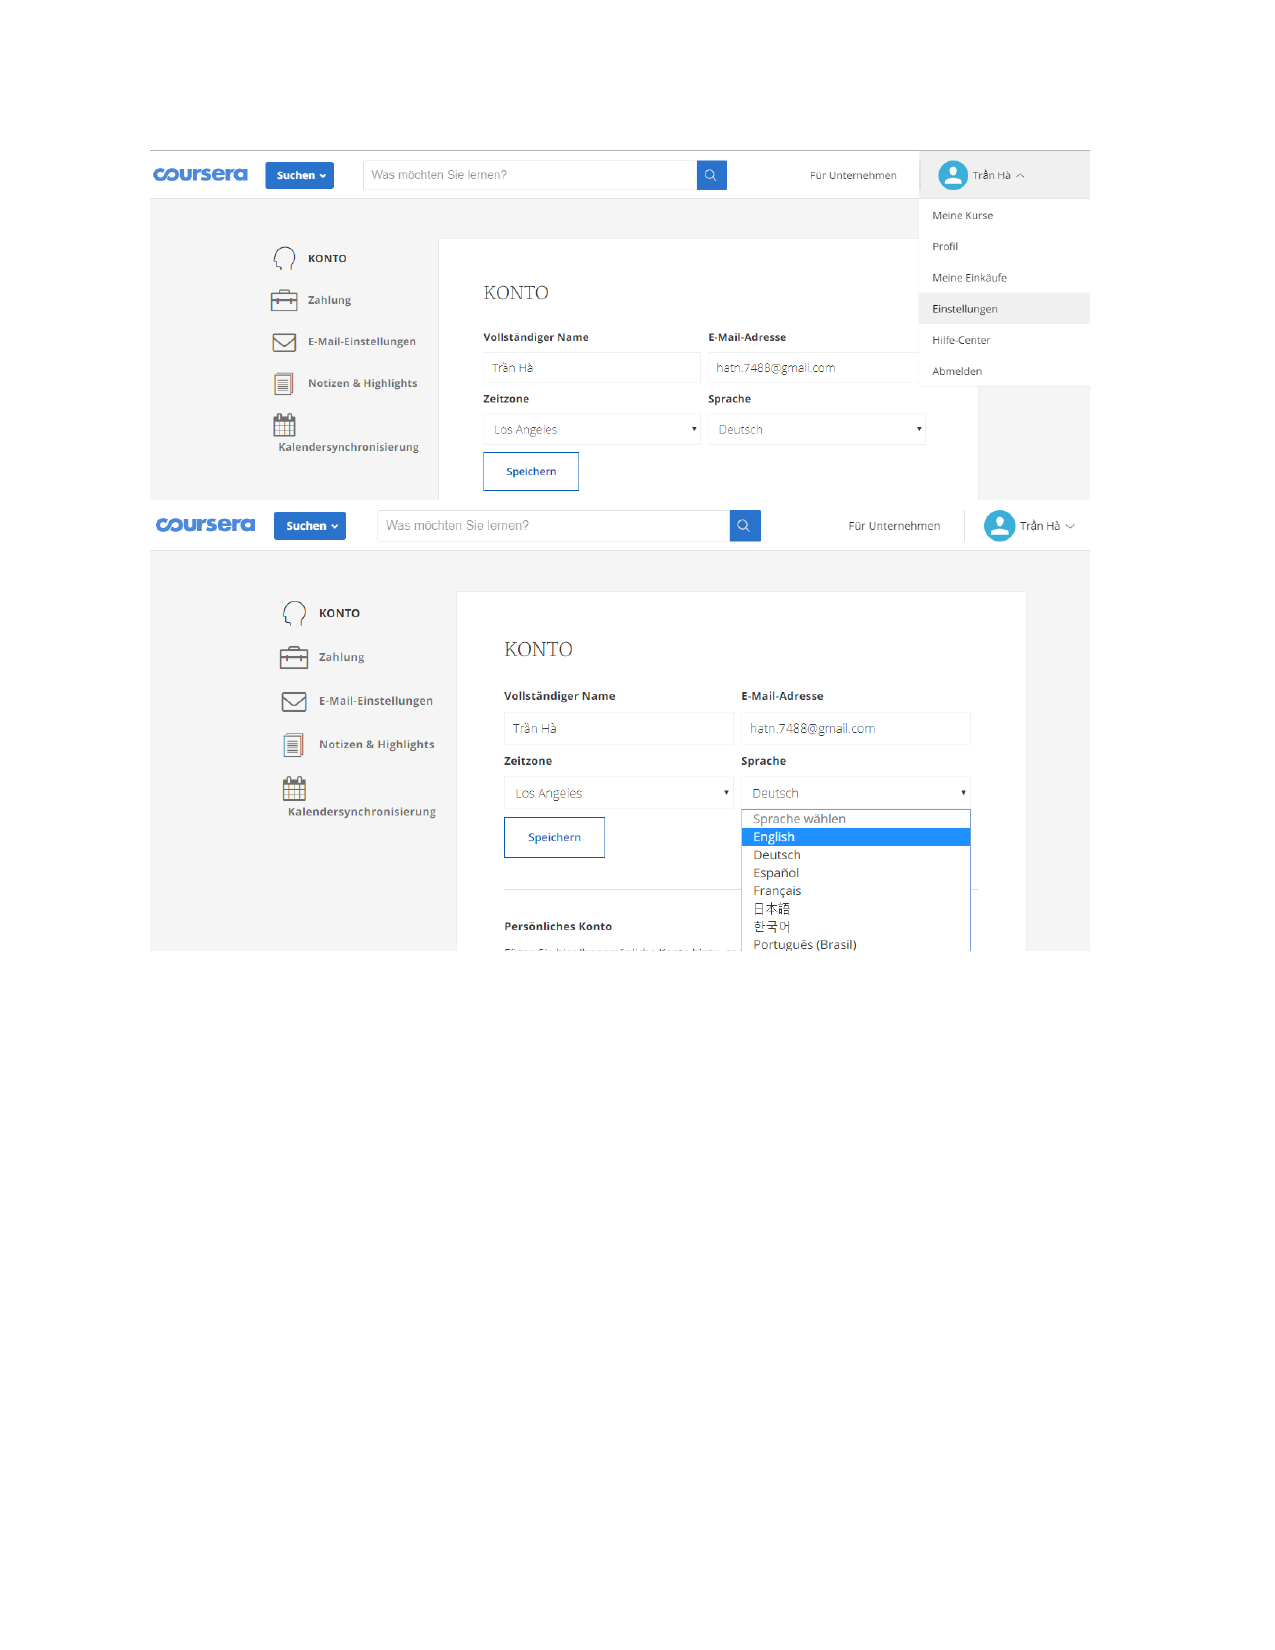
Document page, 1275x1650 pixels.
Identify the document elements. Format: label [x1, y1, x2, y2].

picture [150, 150, 1200, 500]
picture [150, 502, 1091, 951]
